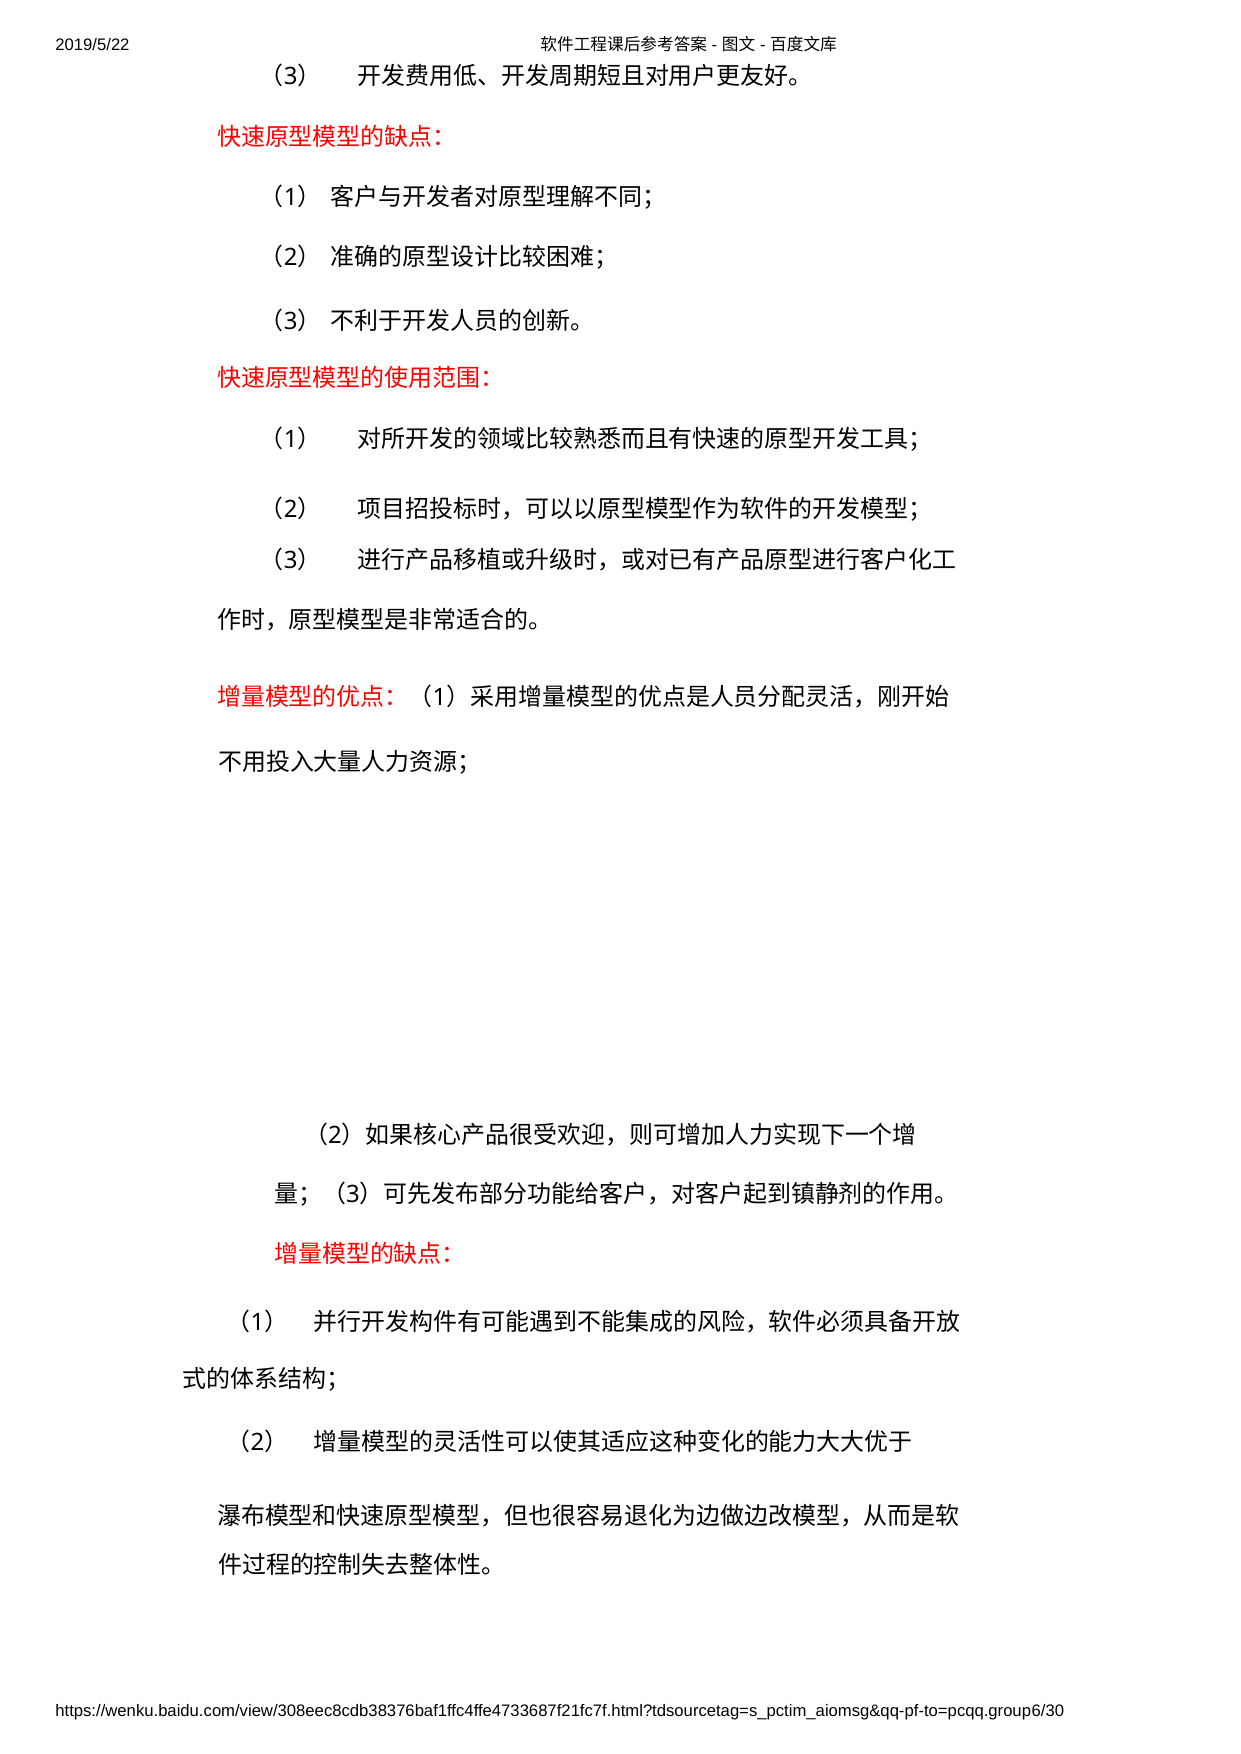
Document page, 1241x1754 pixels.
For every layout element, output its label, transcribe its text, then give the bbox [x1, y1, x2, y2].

text 增量模型的优点：（1）采用增量模型的优点是人员分配灵活，刚开始不用投入大量人力资源； [217, 677, 961, 777]
list 对所开发的领域比较熟悉而且有快速的原型开发工具； [259, 419, 961, 454]
list 并行开发构件有可能遇到不能集成的风险，软件必须具备开放式的体系结构； [182, 1302, 961, 1394]
list 项目招投标时，可以以原型模型作为软件的开发模型； [259, 490, 961, 525]
text （2）如果核心产品很受欢迎，则可增加人力实现下一个增 [182, 1116, 916, 1151]
text 瀑布模型和快速原型模型，但也很容易退化为边做边改模型，从而是软件过程的控制失去整体性。 [217, 1496, 961, 1580]
subtitle 快速原型模型的使用范围： [217, 359, 961, 394]
subtitle 快速原型模型的缺点： [217, 117, 961, 152]
list 准确的原型设计比较困难； [259, 238, 961, 273]
text 作时，原型模型是非常适合的。 [217, 601, 961, 635]
list 进行产品移植或升级时，或对已有产品原型进行客户化工 [259, 540, 961, 575]
text 量；（3）可先发布部分功能给客户，对客户起到镇静剂的作用。 [274, 1175, 961, 1209]
list 客户与开发者对原型理解不同； [259, 178, 961, 212]
list 不利于开发人员的创新。 [259, 302, 961, 337]
list 增量模型的灵活性可以使其适应这种变化的能力大大优于 [182, 1423, 961, 1458]
list 开发费用低、开发周期短且对用户更友好。 [259, 57, 961, 92]
subtitle 增量模型的缺点： [274, 1235, 961, 1270]
